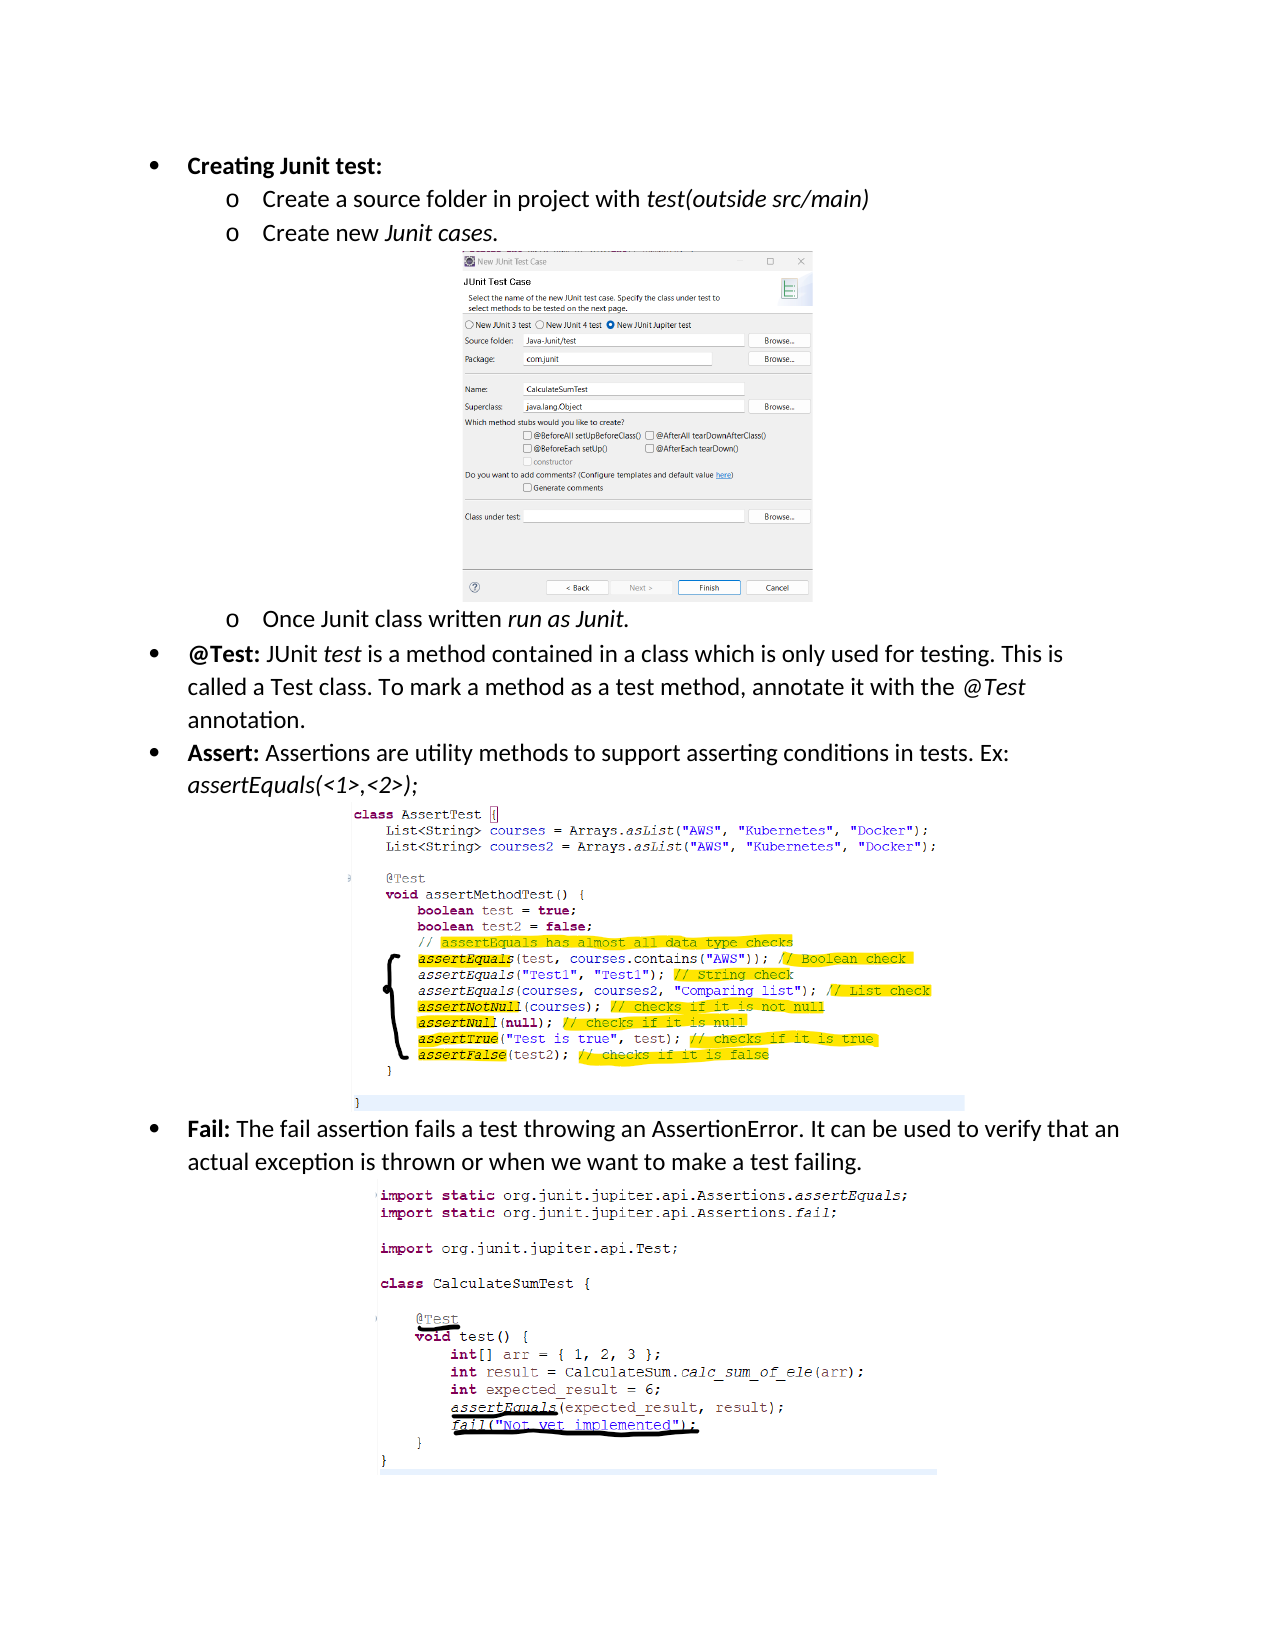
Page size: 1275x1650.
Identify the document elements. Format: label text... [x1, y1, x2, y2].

list Assert: Assertions are utility methods to support asserting conditions in tests. Ex: assertEquals(<1>,<2>); [150, 737, 1125, 800]
list Once Junit class written run as Junit. [225, 604, 1125, 635]
picture [347, 802, 965, 1112]
picture [462, 251, 813, 602]
picture [375, 1179, 937, 1475]
list @Test: JUnit test is a method contained in a class which is only used for testing. This is called a Test class. To mark a method as a test method, annotate it with the @Test annotation. [150, 638, 1125, 734]
list Create a source folder in project with test(outside src/main) [225, 183, 1125, 215]
list Creating Junit test: [150, 150, 1125, 181]
list Create new Junit cases. [225, 217, 1125, 249]
list Fail: The fail assertion fails a test throwing an AssertionError. It can be used to verify that an actual exception is thrown or when we want to make a test failing. [150, 1113, 1125, 1177]
